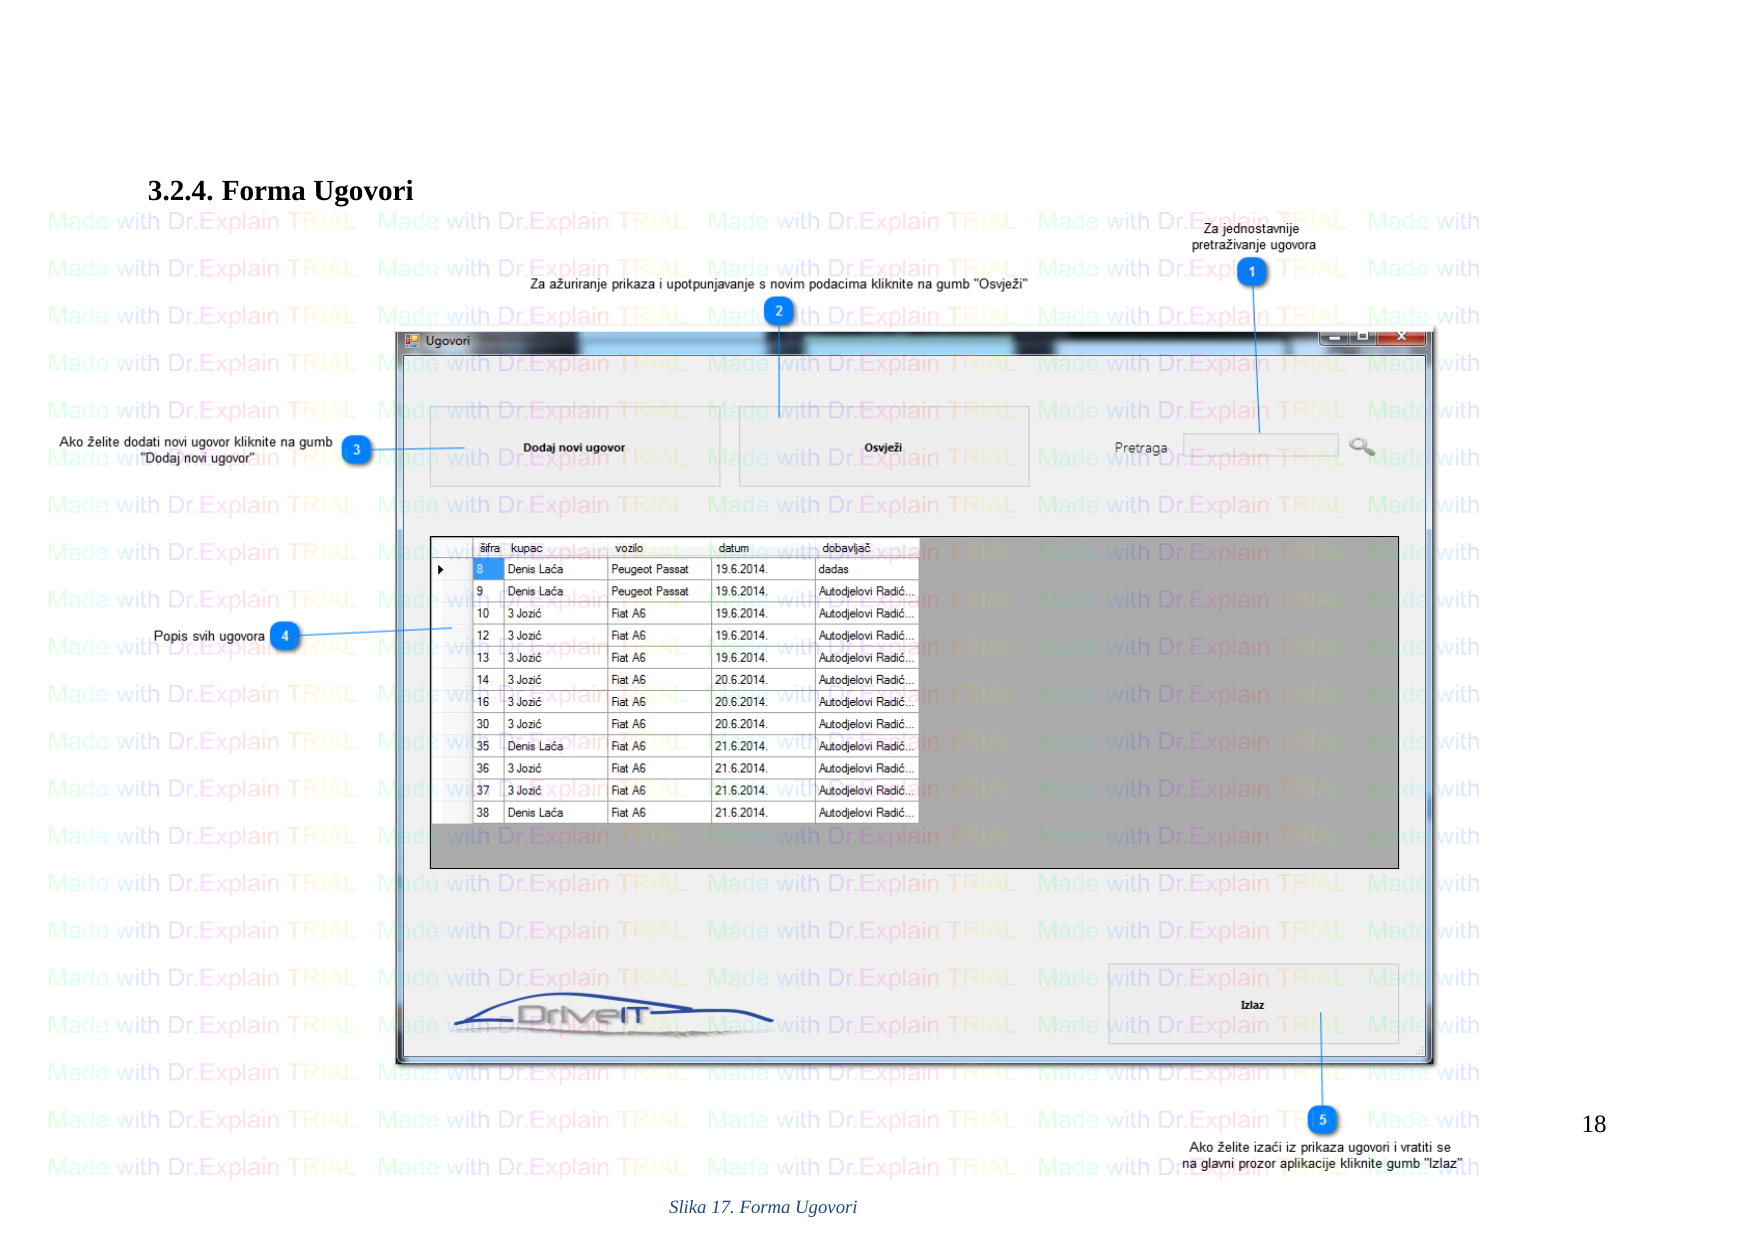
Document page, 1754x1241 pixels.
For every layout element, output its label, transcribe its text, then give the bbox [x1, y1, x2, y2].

text Forma Ugovori [148, 173, 1606, 206]
picture [47, 208, 1479, 1187]
